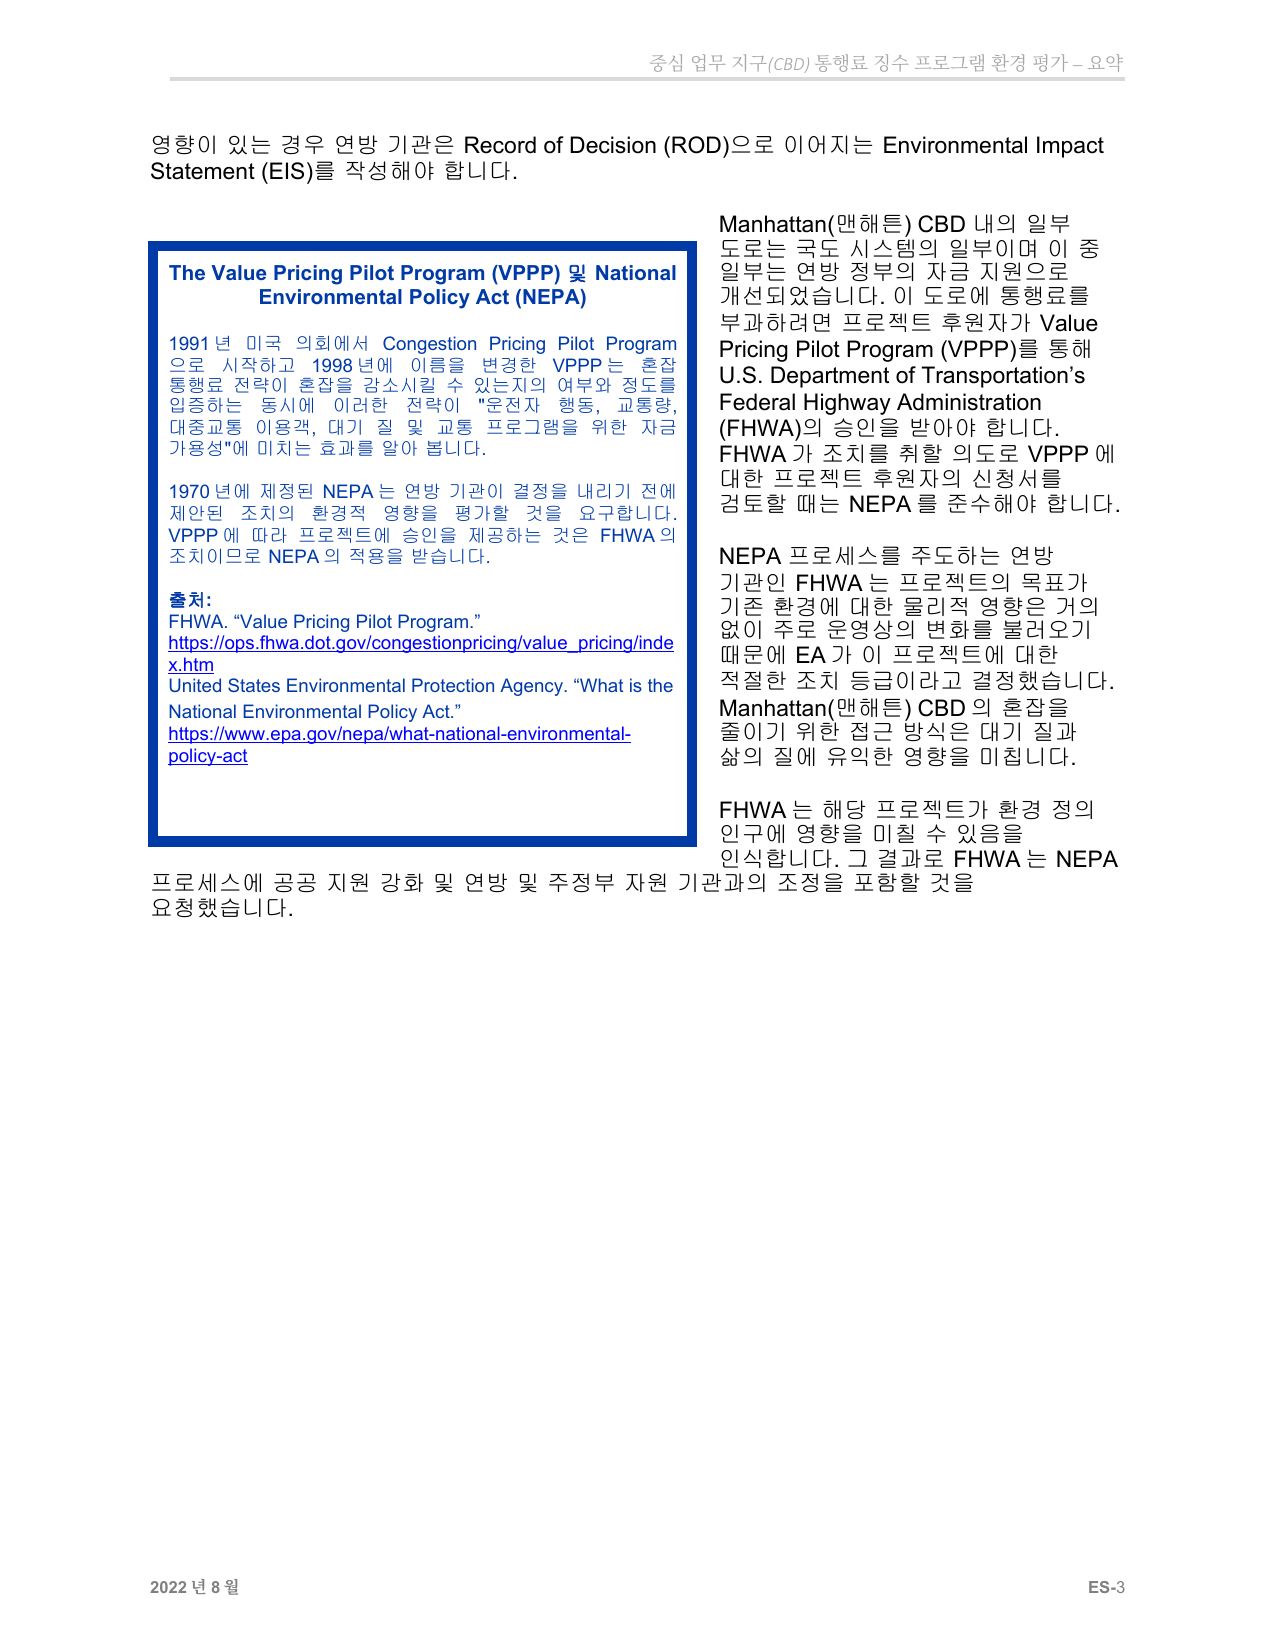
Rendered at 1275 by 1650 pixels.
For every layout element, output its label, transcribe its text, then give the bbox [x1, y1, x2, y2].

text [150, 132, 1125, 185]
text Manhattan(맨해튼) CBD 내의 일부 도로는 국도 시스템의 일부이며 이 중 일부는 연방 정부의 자금 지원으로 개선되었습니다. 이 도로에 통행료를 부과하려면 프로젝트 후원자가 Value Pricing Pilot Program (VPPP)를 통해 U.S. Department of Transportation’s Federal Highway Administration (FHWA)의 승인을 받아야 합니다. FHWA가 조치를 취할 의도로 VPPP에 대한 프로젝트 후원자의 신청서를 검토할 때는 NEPA를 준수해야 합니다. [150, 211, 1125, 517]
text NEPA 프로세스를 주도하는 연방 기관인 FHWA는 프로젝트의 목표가 기존 환경에 대한 물리적 영향은 거의 없이 주로 운영상의 변화를 불러오기 때문에 EA가 이 프로젝트에 대한 적절한 조치 등급이라고 결정했습니다. Manhattan(맨해튼) CBD의 혼잡을 줄이기 위한 접근 방식은 대기 질과 삶의 질에 유익한 영향을 미칩니다. [158, 543, 687, 770]
text FHWA는 해당 프로젝트가 환경 정의 인구에 영향을 미칠 수 있음을 인식합니다. 그 결과로 FHWA는 NEPA 프로세스에 공공 지원 강화 및 연방 및 주정부 자원 기관과의 조정을 포함할 것을 요청했습니다. [150, 797, 1125, 921]
text NEPA 프로세스를 주도하는 연방 기관인 FHWA는 프로젝트의 목표가 기존 환경에 대한 물리적 영향은 거의 없이 주로 운영상의 변화를 불러오기 때문에 EA가 이 프로젝트에 대한 적절한 조치 등급이라고 결정했습니다. Manhattan(맨해튼) CBD의 혼잡을 줄이기 위한 접근 방식은 대기 질과 삶의 질에 유익한 영향을 미칩니다. [697, 543, 1125, 770]
